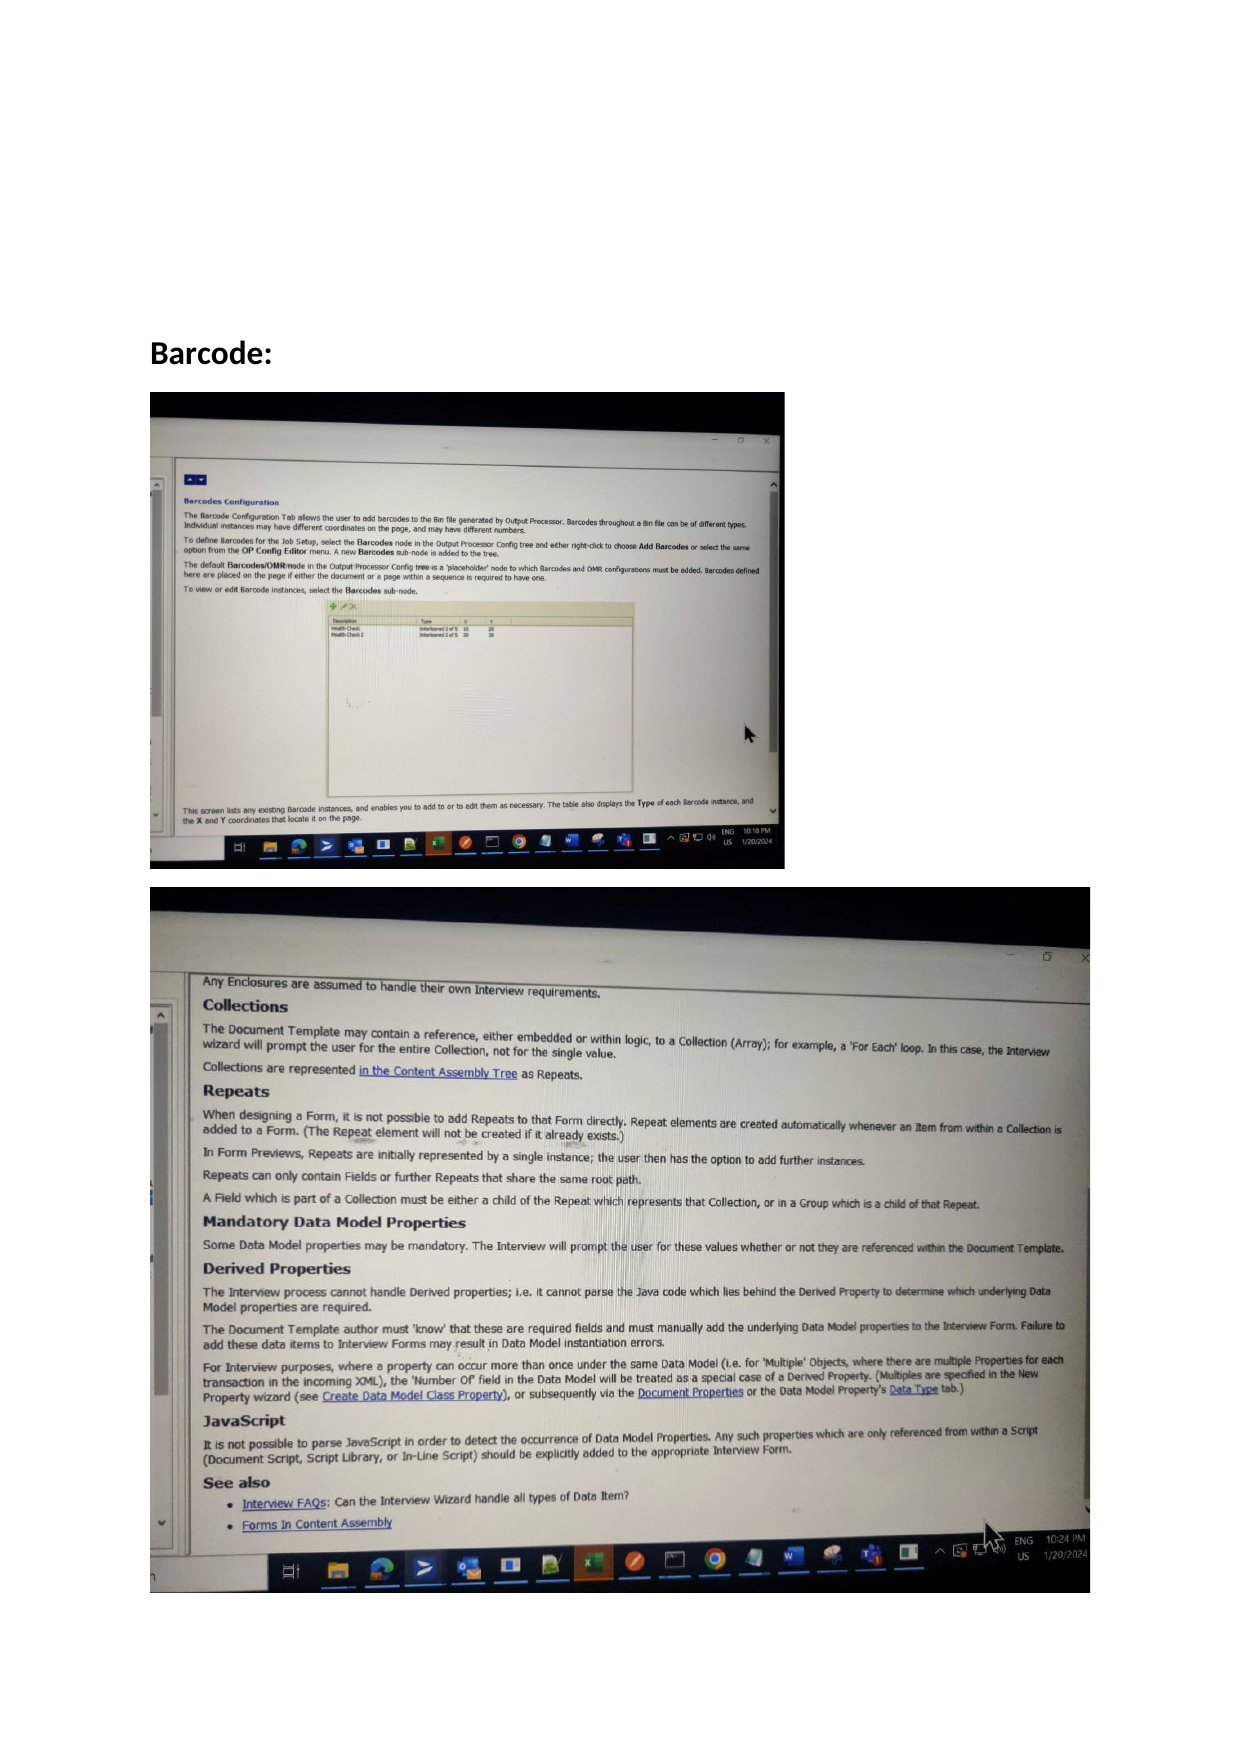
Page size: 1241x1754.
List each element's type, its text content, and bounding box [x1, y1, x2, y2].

picture [150, 887, 1091, 1593]
picture [150, 392, 785, 869]
text Barcode: [150, 332, 1090, 373]
